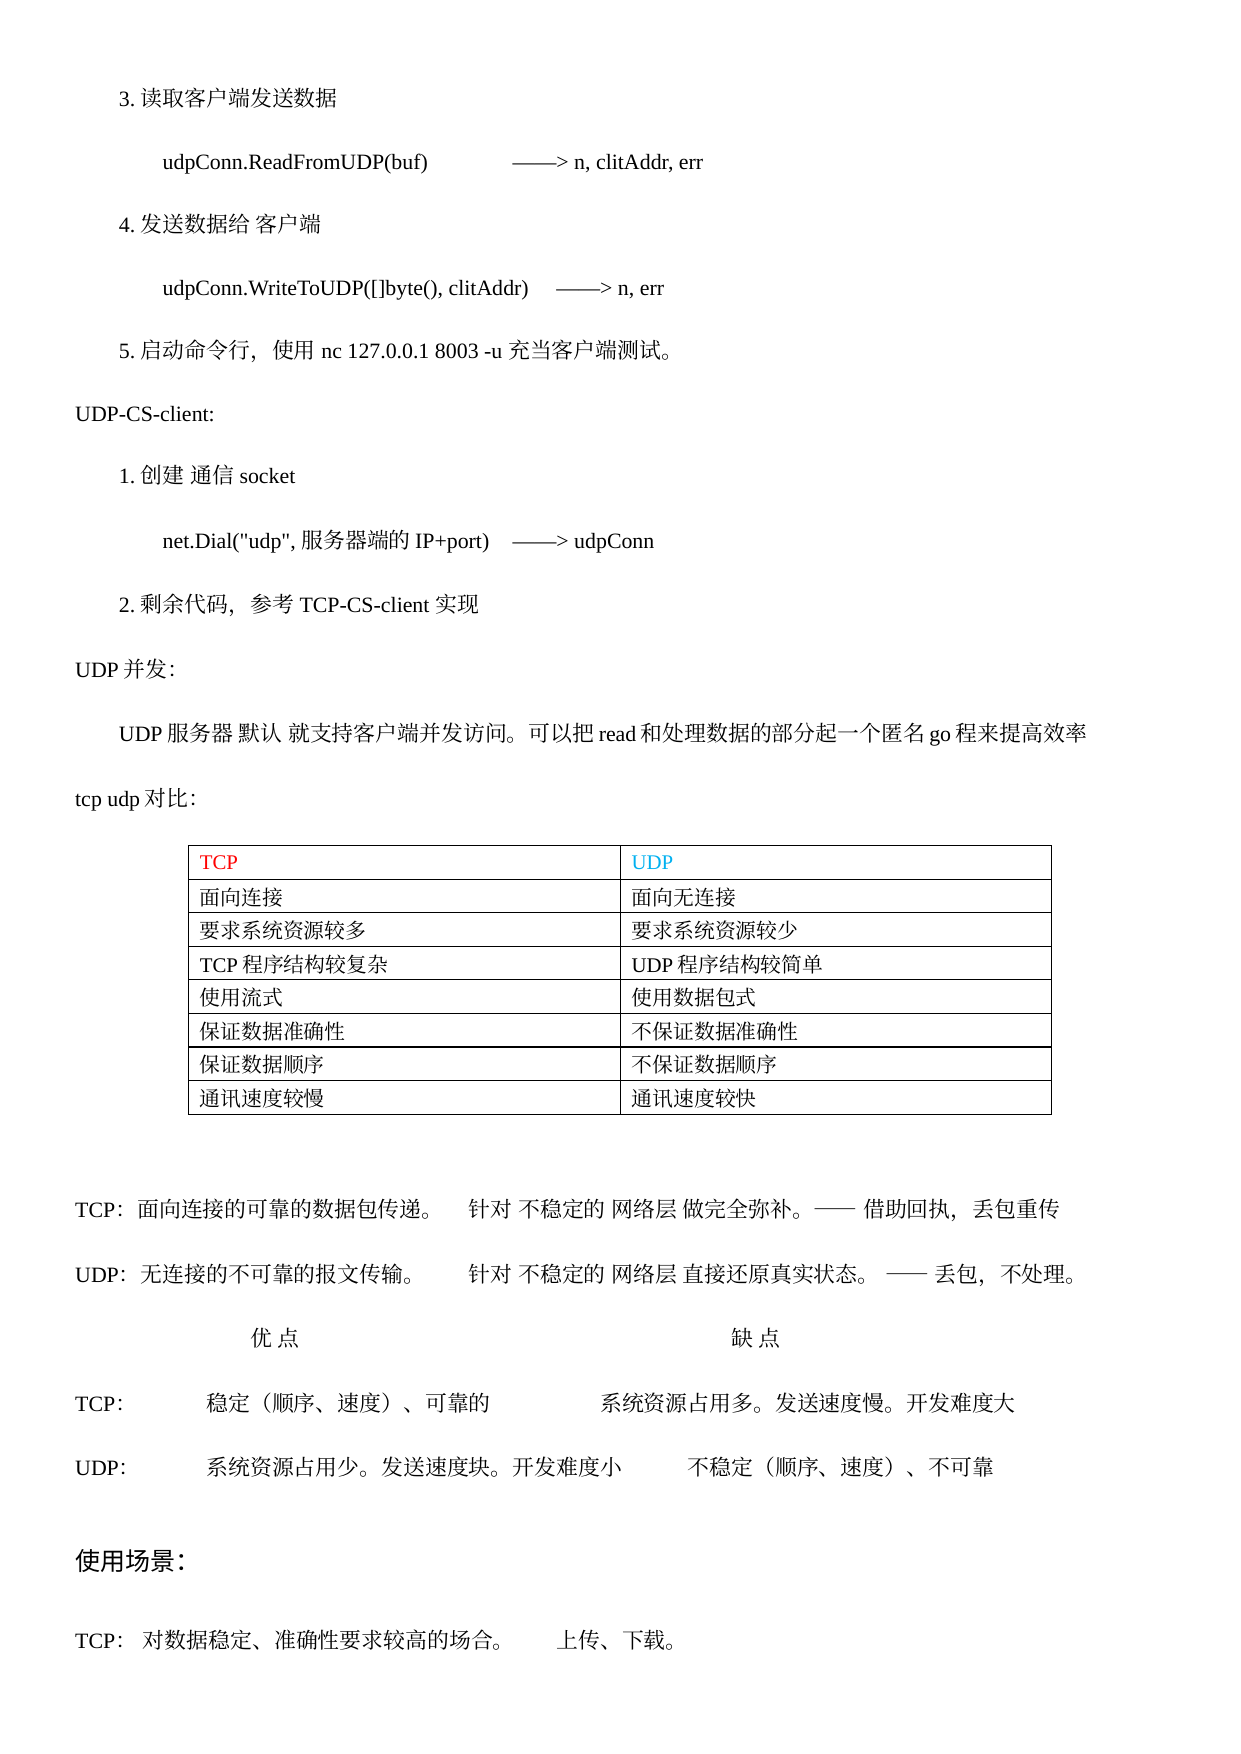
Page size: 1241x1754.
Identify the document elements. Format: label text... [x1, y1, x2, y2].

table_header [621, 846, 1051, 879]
text udpConn.WriteToUDP([]byte(), clitAddr) ——> n, err [75, 271, 1165, 303]
text UDP：无连接的不可靠的报文传输。 针对 不稳定的 网络层 直接还原真实状态。 —— 丢包，不处理。 [75, 1257, 1165, 1289]
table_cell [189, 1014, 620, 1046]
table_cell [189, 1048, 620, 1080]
text 5. 启动命令行，使用 nc 127.0.0.1 8003 -u 充当客户端测试。 [75, 332, 1165, 365]
text net.Dial("udp", 服务器端的IP+port) ——> udpConn [75, 523, 1165, 555]
text UDP： 系统资源占用少。发送速度块。开发难度小 不稳定（顺序、速度）、不可靠 [75, 1450, 1165, 1482]
text TCP： 对数据稳定、准确性要求较高的场合。 上传、下载。 [75, 1623, 1165, 1655]
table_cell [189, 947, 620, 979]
text UDP 服务器 默认 就支持客户端并发访问。可以把read和处理数据的部分起一个匿名go程来提高效率 [75, 716, 1165, 749]
text udpConn.ReadFromUDP(buf) ——> n, clitAddr, err [75, 145, 1165, 178]
text UDP-CS-client: [75, 397, 1165, 429]
text UDP并发： [75, 652, 1165, 684]
text 2. 剩余代码，参考 TCP-CS-client 实现 [75, 587, 1165, 620]
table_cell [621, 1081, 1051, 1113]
text 使用场景： [75, 1527, 1165, 1592]
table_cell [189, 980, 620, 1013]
text TCP： 稳定（顺序、速度）、可靠的 系统资源占用多。发送速度慢。开发难度大 [75, 1386, 1165, 1418]
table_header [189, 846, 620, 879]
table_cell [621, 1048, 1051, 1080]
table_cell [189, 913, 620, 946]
text TCP：面向连接的可靠的数据包传递。 针对 不稳定的 网络层 做完全弥补。—— 借助回执，丢包重传 [75, 1192, 1165, 1224]
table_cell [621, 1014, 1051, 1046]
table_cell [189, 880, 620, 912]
text tcp udp对比： [75, 781, 1165, 813]
text 3. 读取客户端发送数据 [75, 81, 1165, 113]
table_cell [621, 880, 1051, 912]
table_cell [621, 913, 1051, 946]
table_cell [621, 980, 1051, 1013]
text 4. 发送数据给 客户端 [75, 207, 1165, 239]
text 优 点 缺 点 [75, 1321, 1165, 1353]
text 1. 创建 通信 socket [75, 458, 1165, 491]
picture [641, 855, 646, 865]
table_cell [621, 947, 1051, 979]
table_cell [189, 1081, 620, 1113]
